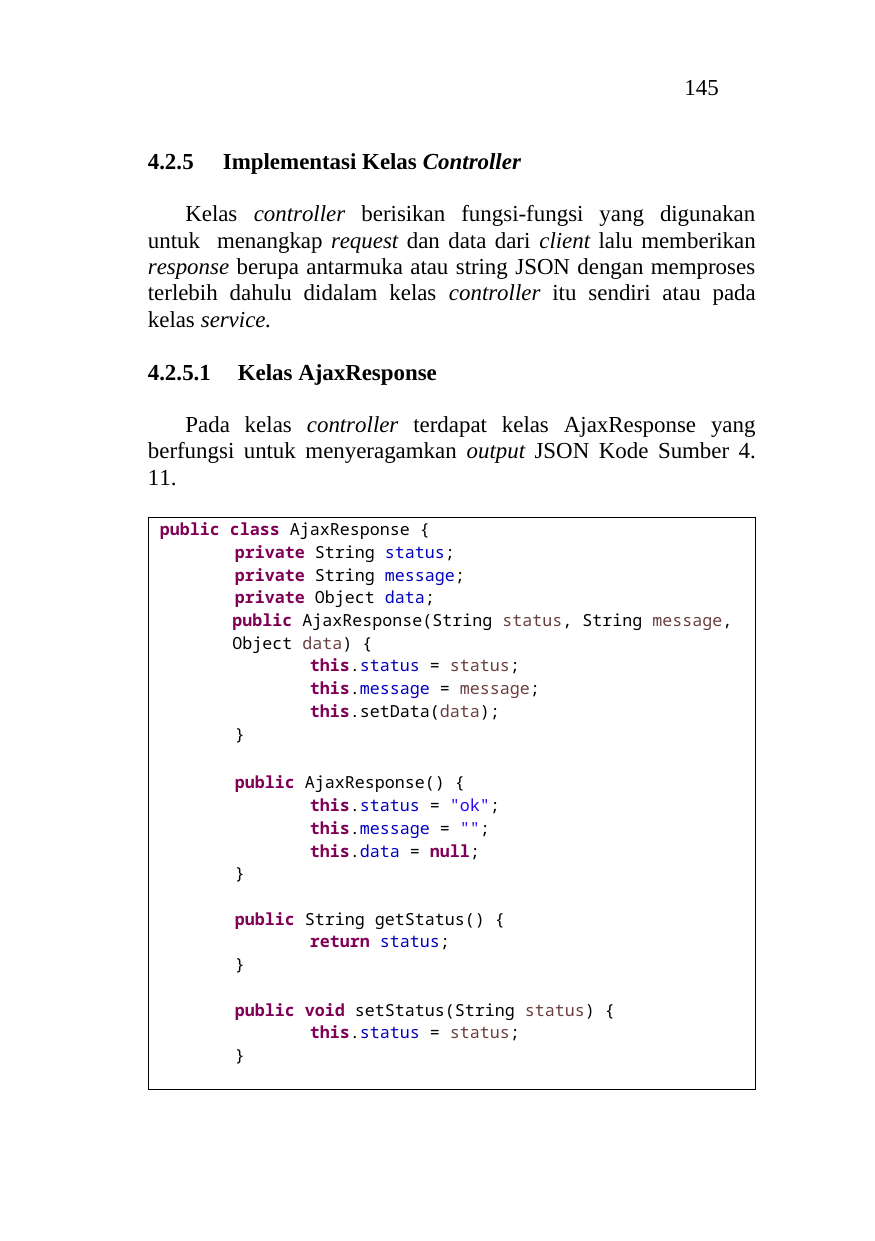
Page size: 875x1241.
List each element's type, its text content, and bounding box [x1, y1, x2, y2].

subtitle Kelas AjaxResponse [148, 358, 756, 385]
text Pada kelas controller terdapat kelas AjaxResponse yang berfungsi untuk menyeragamkan output JSON Kode Sumber 4. 11. [148, 411, 756, 490]
subtitle Implementasi Kelas Controller [148, 148, 756, 174]
text Kelas controller berisikan fungsi-fungsi yang digunakan untuk menangkap request dan data dari client lalu memberikan response berupa antarmuka atau string JSON dengan memproses terlebih dahulu didalam kelas controller itu sendiri atau pada kelas service. [148, 200, 756, 332]
